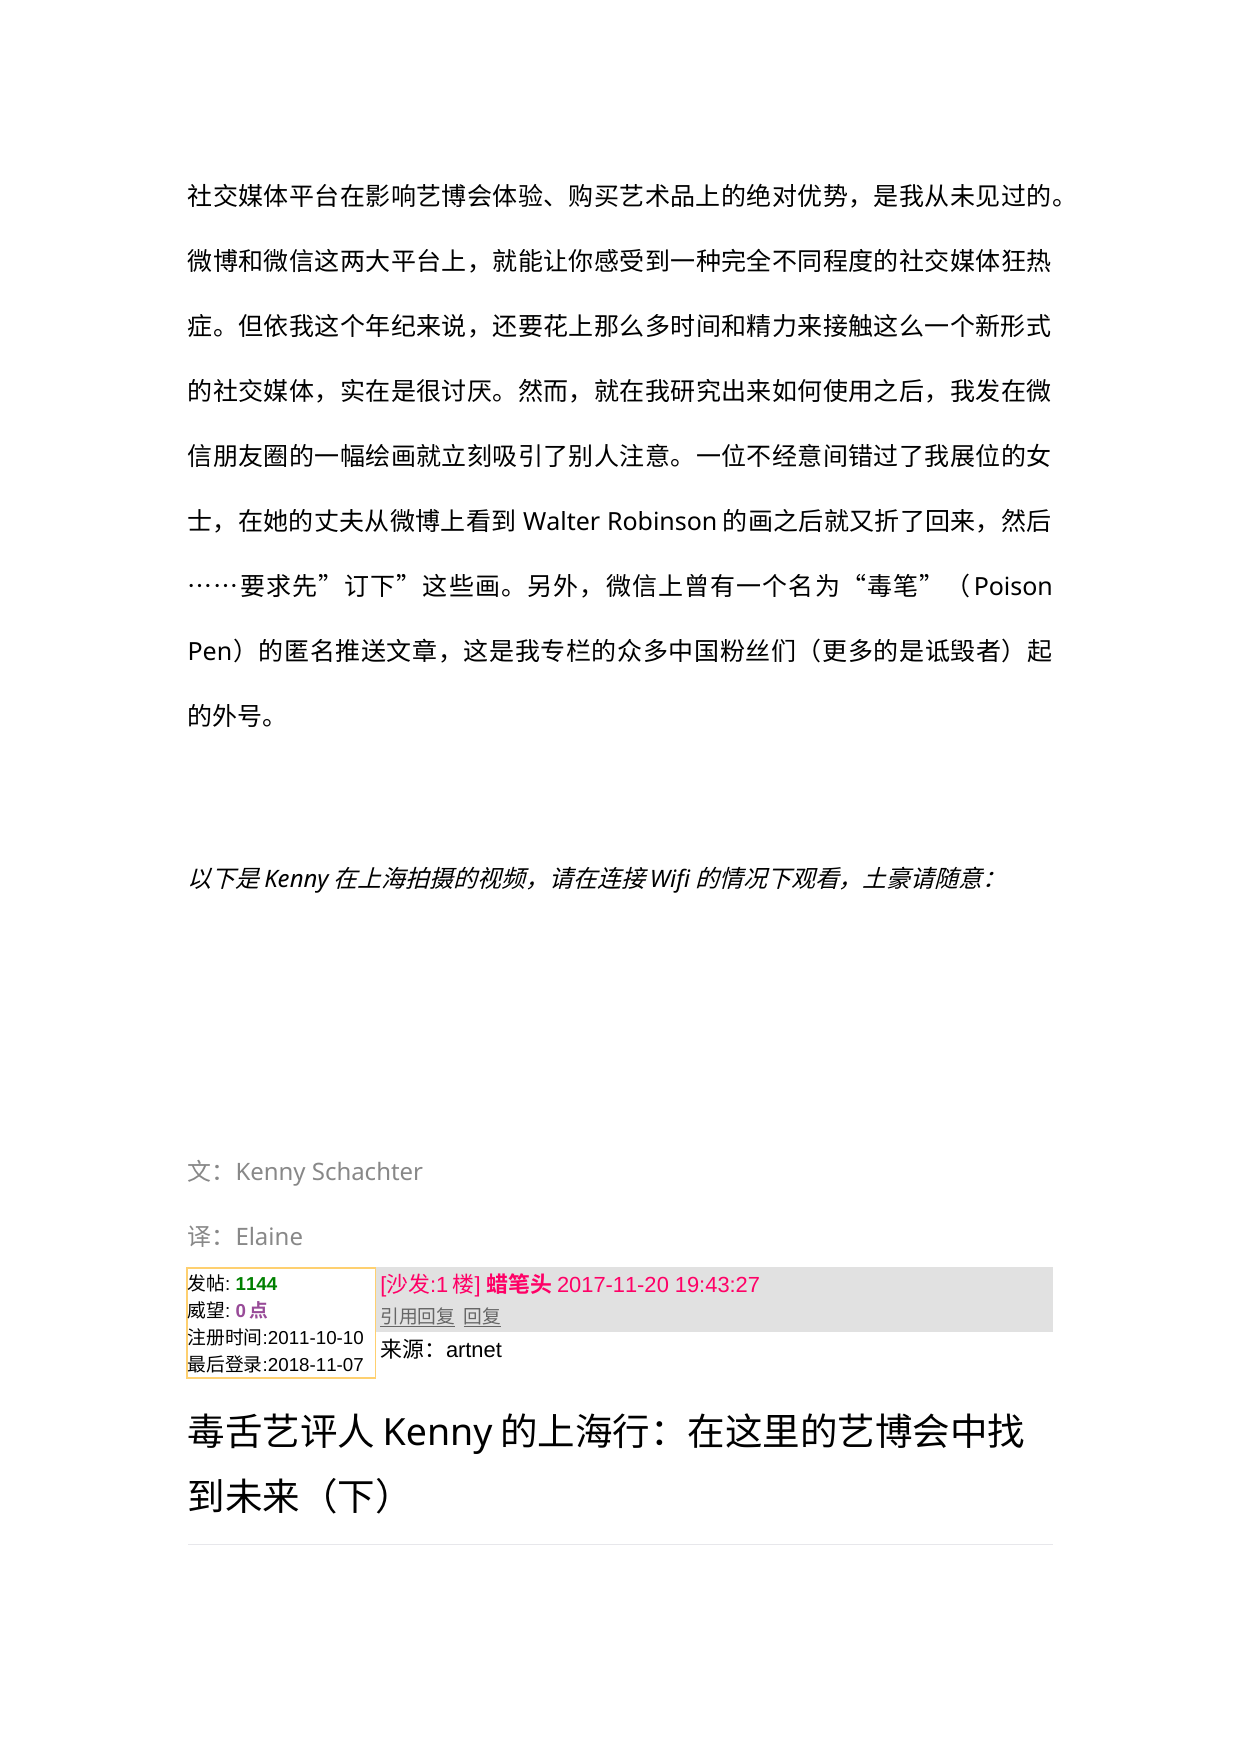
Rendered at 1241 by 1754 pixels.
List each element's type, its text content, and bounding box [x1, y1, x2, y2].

text 来源：artnet [376, 1332, 1053, 1364]
text 译：Elaine [187, 1202, 1053, 1267]
text 以下是Kenny在上海拍摄的视频，请在连接Wifi的情况下观看，土豪请随意： [187, 844, 1053, 942]
text 毒舌艺评人Kenny的上海行：在这里的艺博会中找到未来（下） [187, 1397, 1053, 1545]
text [沙发:1楼] 蜡笔头 2017-11-20 19:43:27 [376, 1267, 1053, 1299]
text 文：Kenny Schachter [187, 1137, 1053, 1202]
text 社交媒体平台在影响艺博会体验、购买艺术品上的绝对优势，是我从未见过的。微博和微信这两大平台上，就能让你感受到一种完全不同程度的社交媒体狂热症。但依我这个年纪来说，还要花上那么多时间和精力来接触这么一个新形式的社交媒体，实在是很讨厌。然而，就在我研究出来如何使用之后，我发在微信朋友圈的一幅绘画就立刻吸引了别人注意。一位不经意间错过了我展位的女士，在她的丈夫从微博上看到Walter Robinson的画之后就又折了回来，然后……要求先”订下”这些画。另外，微信上曾有一个名为“毒笔”（Poison Pen）的匿名推送文章，这是我专栏的众多中国粉丝们（更多的是诋毁者）起的外号。 [187, 162, 1053, 747]
text 引用回复 回复 [376, 1299, 1053, 1332]
table_header 发帖: 1144 威望: 0点 注册时间:2011-10-10 最后登录:2018-11-07 [188, 1269, 375, 1377]
